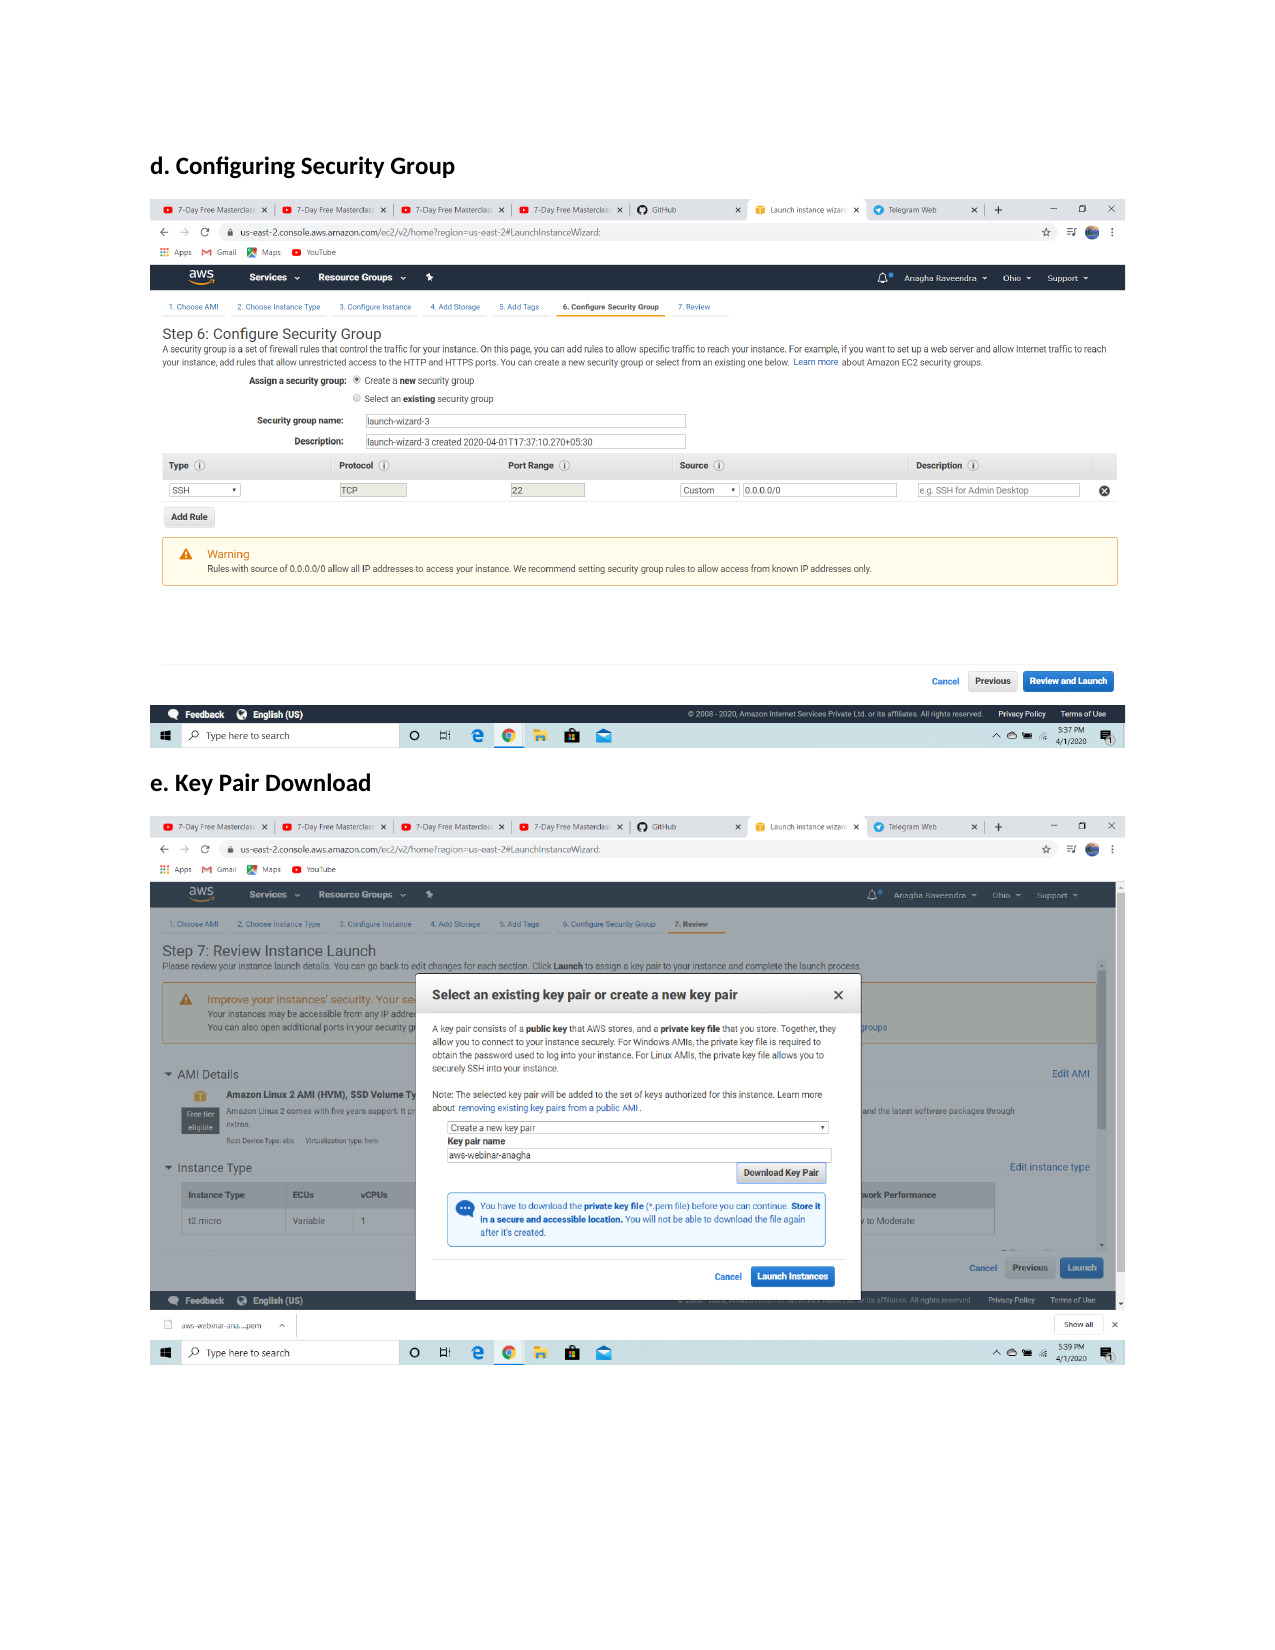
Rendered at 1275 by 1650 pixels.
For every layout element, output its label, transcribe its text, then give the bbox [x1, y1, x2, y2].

text d. Configuring Security Group [150, 150, 1125, 181]
text e. Key Pair Download [150, 767, 1125, 797]
picture [150, 816, 1125, 1365]
picture [150, 199, 1125, 748]
